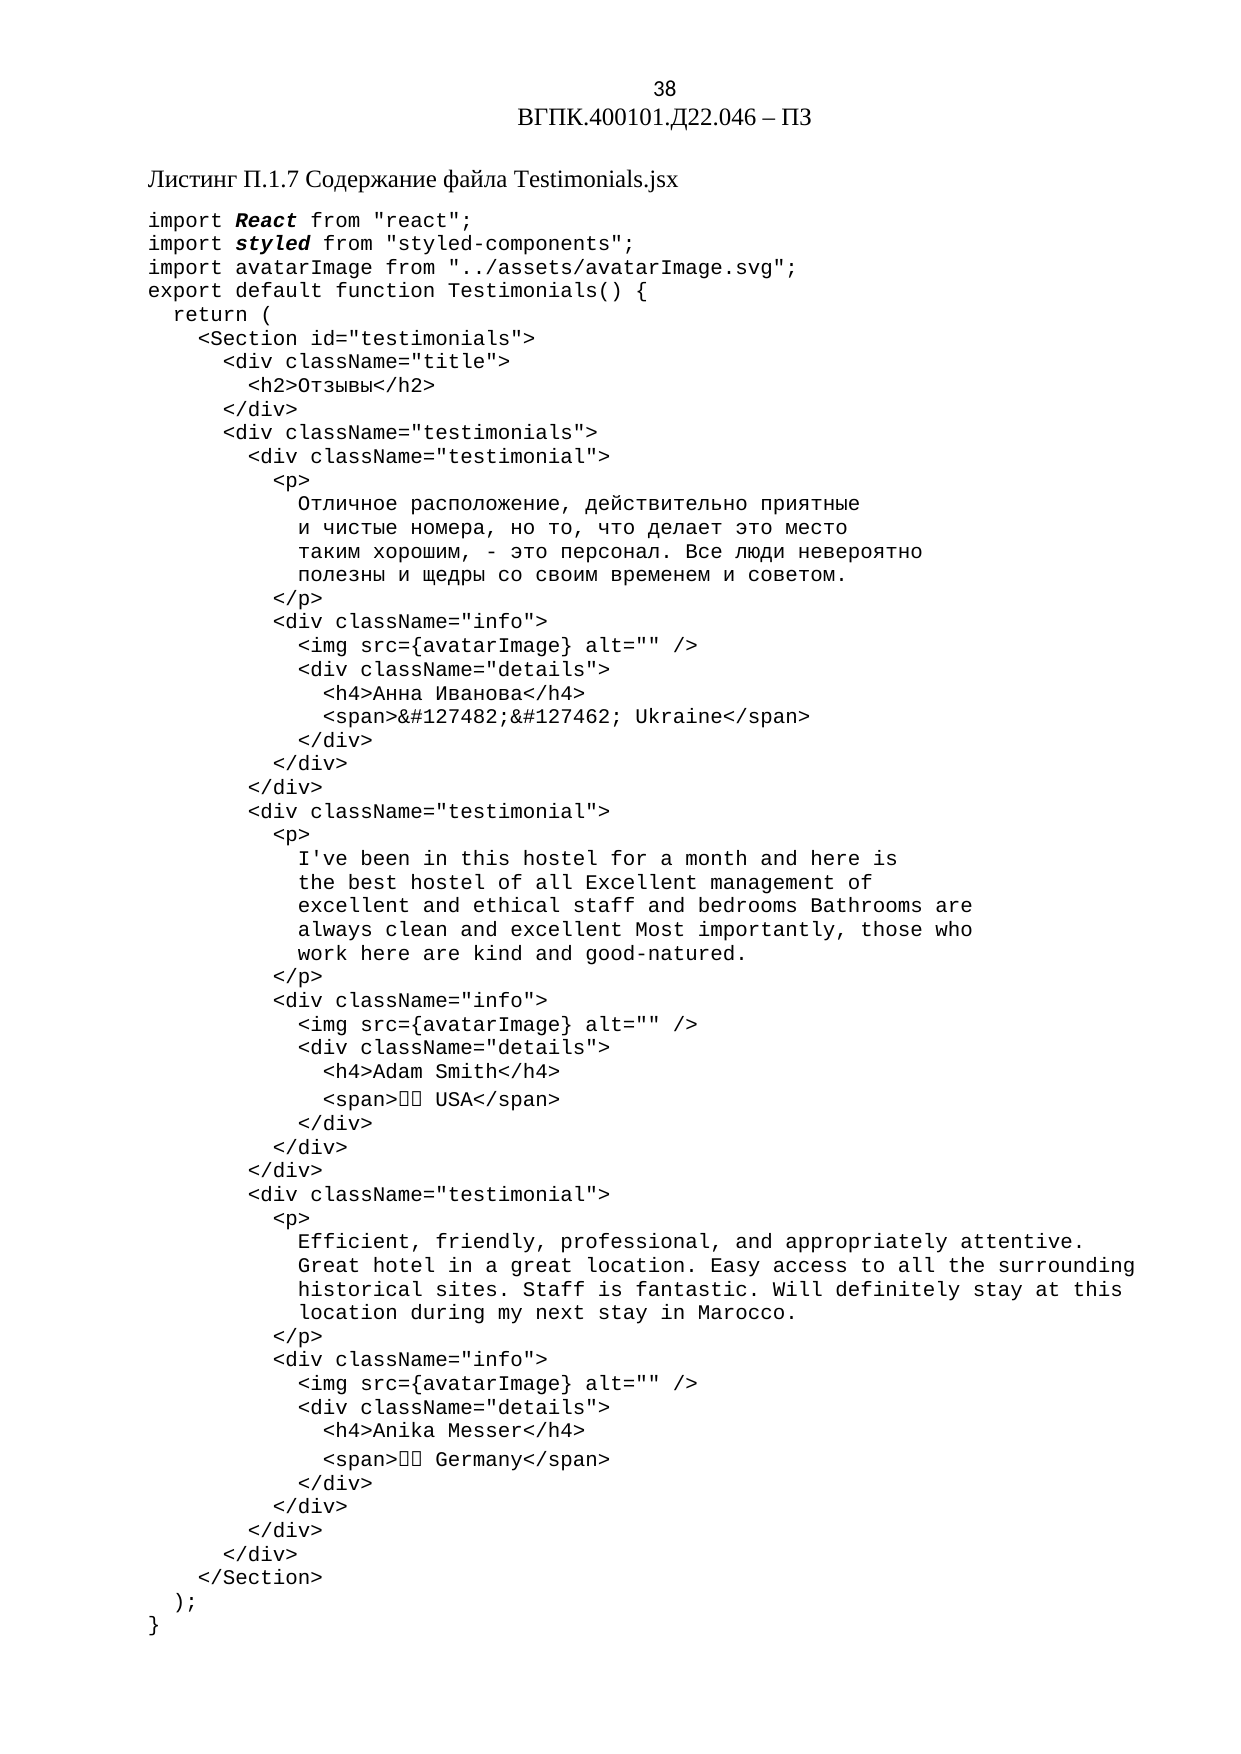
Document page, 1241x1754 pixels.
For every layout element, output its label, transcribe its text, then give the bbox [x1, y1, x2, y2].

text Листинг П.1.7 Содержание файла Testimonials.jsx [148, 164, 1181, 193]
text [148, 209, 1181, 1662]
